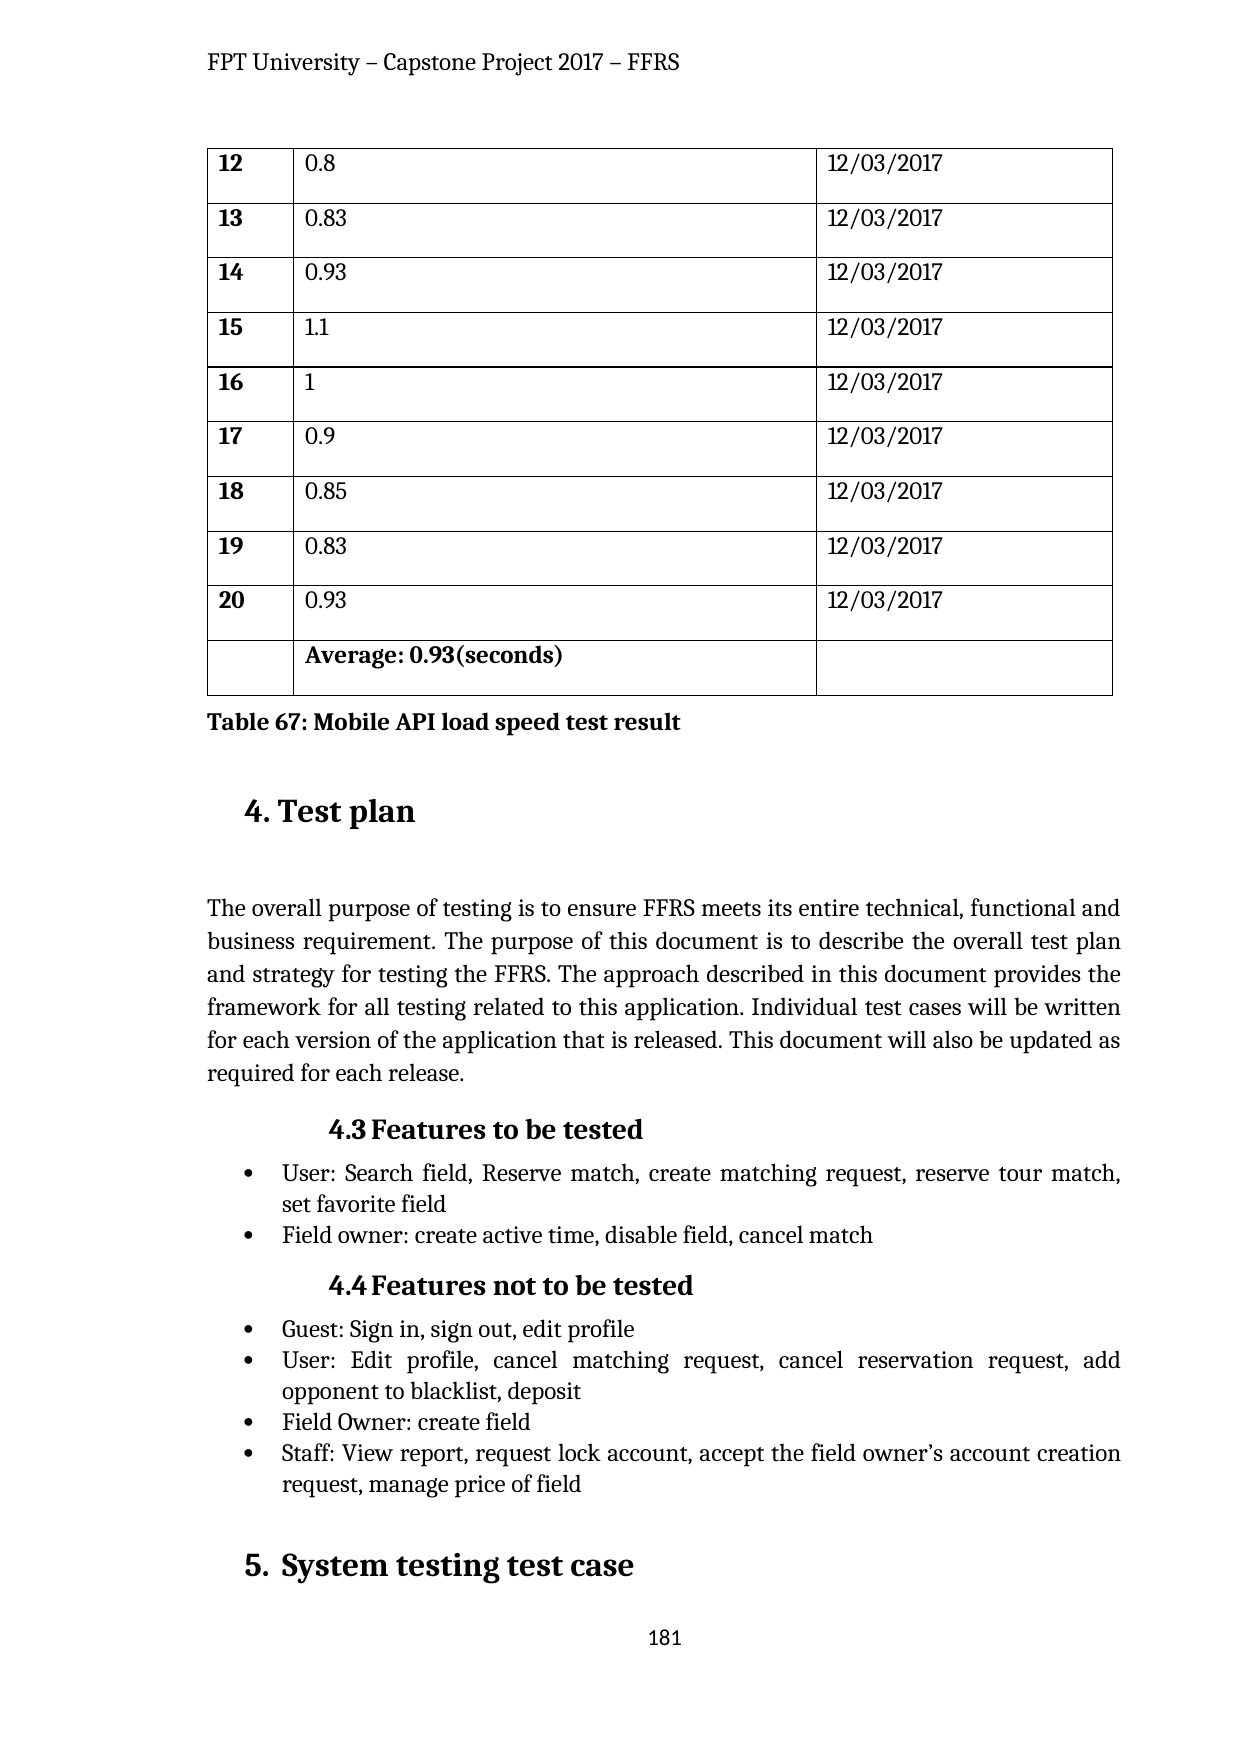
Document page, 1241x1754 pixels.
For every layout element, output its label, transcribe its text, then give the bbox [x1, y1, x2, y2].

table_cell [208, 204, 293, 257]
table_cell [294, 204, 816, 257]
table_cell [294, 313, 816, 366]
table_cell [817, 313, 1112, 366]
list User: Search field, Reserve match, create matching request, reserve tour match, set favorite field [244, 1159, 1122, 1219]
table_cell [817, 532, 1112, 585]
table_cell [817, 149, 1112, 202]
subtitle Features to be tested [329, 1113, 1122, 1147]
list Staff: View report, request lock account, accept the field owner’s account creation request, manage price of field [244, 1439, 1122, 1499]
list Table 67: Mobile API load speed test result [207, 708, 1122, 737]
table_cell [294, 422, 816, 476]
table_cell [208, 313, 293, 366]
list User: Edit profile, cancel matching request, cancel reservation request, add opponent to blacklist, deposit [244, 1346, 1122, 1406]
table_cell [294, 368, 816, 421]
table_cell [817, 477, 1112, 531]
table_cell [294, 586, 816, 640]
list Field Owner: create field [244, 1408, 1122, 1437]
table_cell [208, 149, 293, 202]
subtitle Features not to be tested [329, 1269, 1122, 1303]
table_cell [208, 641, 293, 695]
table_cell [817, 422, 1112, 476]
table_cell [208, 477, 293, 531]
subtitle 4. Test plan [244, 792, 1122, 831]
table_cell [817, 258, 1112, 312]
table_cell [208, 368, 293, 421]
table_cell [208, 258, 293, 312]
text The overall purpose of testing is to ensure FFRS meets its entire technical, functional and business requirement. The purpose of this document is to describe the overall test plan and strategy for testing the FFRS. The approach described in this document provides the framework for all testing related to this application. Individual test cases will be written for each version of the application that is released. This document will also be updated as required for each release. [207, 894, 1122, 1088]
list Field owner: create active time, disable field, cancel match [244, 1221, 1122, 1250]
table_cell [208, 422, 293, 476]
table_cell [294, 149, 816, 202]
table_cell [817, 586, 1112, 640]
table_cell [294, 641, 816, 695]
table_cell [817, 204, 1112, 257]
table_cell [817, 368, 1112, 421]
list Guest: Sign in, sign out, edit profile [244, 1315, 1122, 1344]
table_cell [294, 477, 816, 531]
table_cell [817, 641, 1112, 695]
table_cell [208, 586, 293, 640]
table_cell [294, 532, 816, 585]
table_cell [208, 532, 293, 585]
subtitle System testing test case [244, 1546, 1122, 1585]
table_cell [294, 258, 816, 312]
